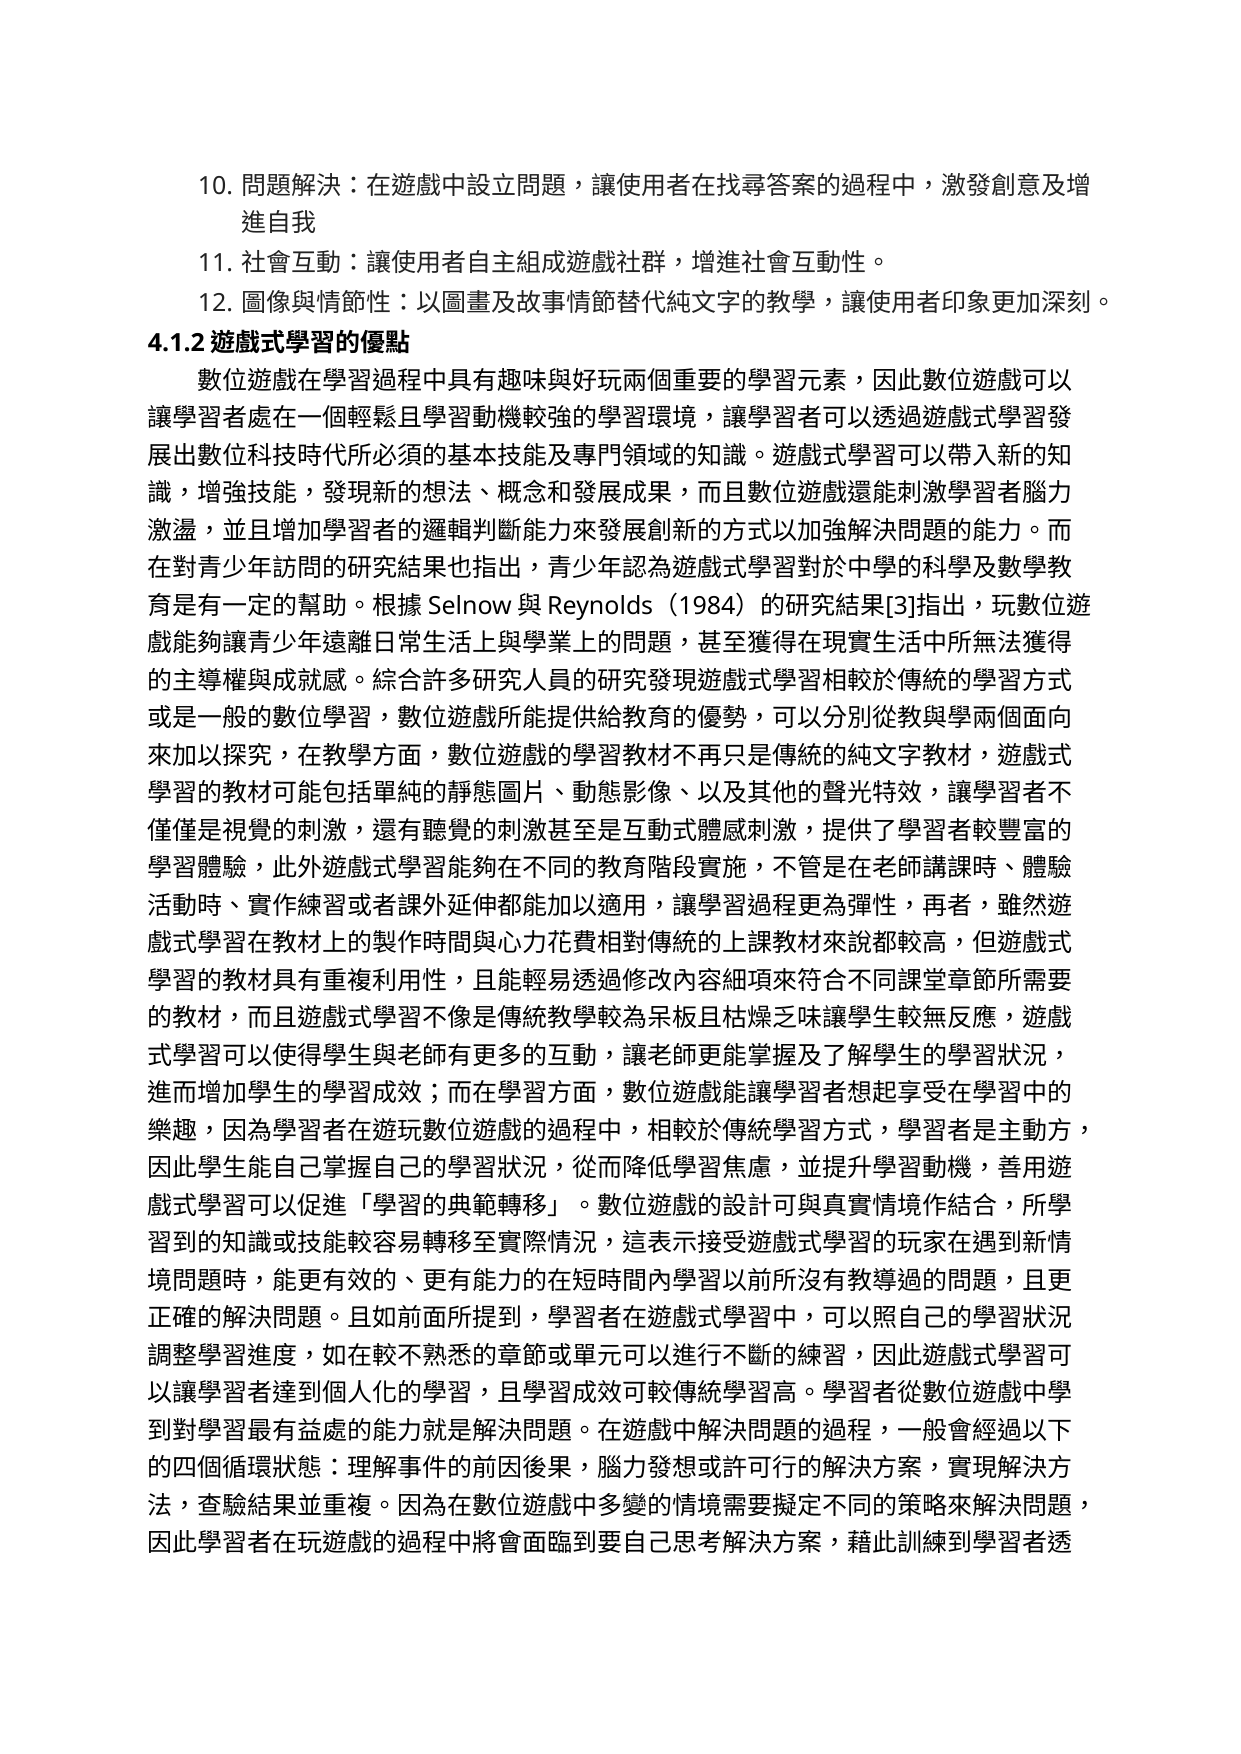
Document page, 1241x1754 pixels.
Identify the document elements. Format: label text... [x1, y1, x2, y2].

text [148, 359, 1092, 1559]
list 圖像與情節性：以圖畫及故事情節替代純文字的教學，讓使用者印象更加深刻。 [198, 282, 1092, 319]
list 社會互動：讓使用者自主組成遊戲社群，增進社會互動性。 [198, 242, 1092, 279]
text 4.1.2遊戲式學習的優點 [148, 322, 1092, 359]
list 問題解決：在遊戲中設立問題，讓使用者在找尋答案的過程中，激發創意及增進自我 [198, 164, 1092, 239]
